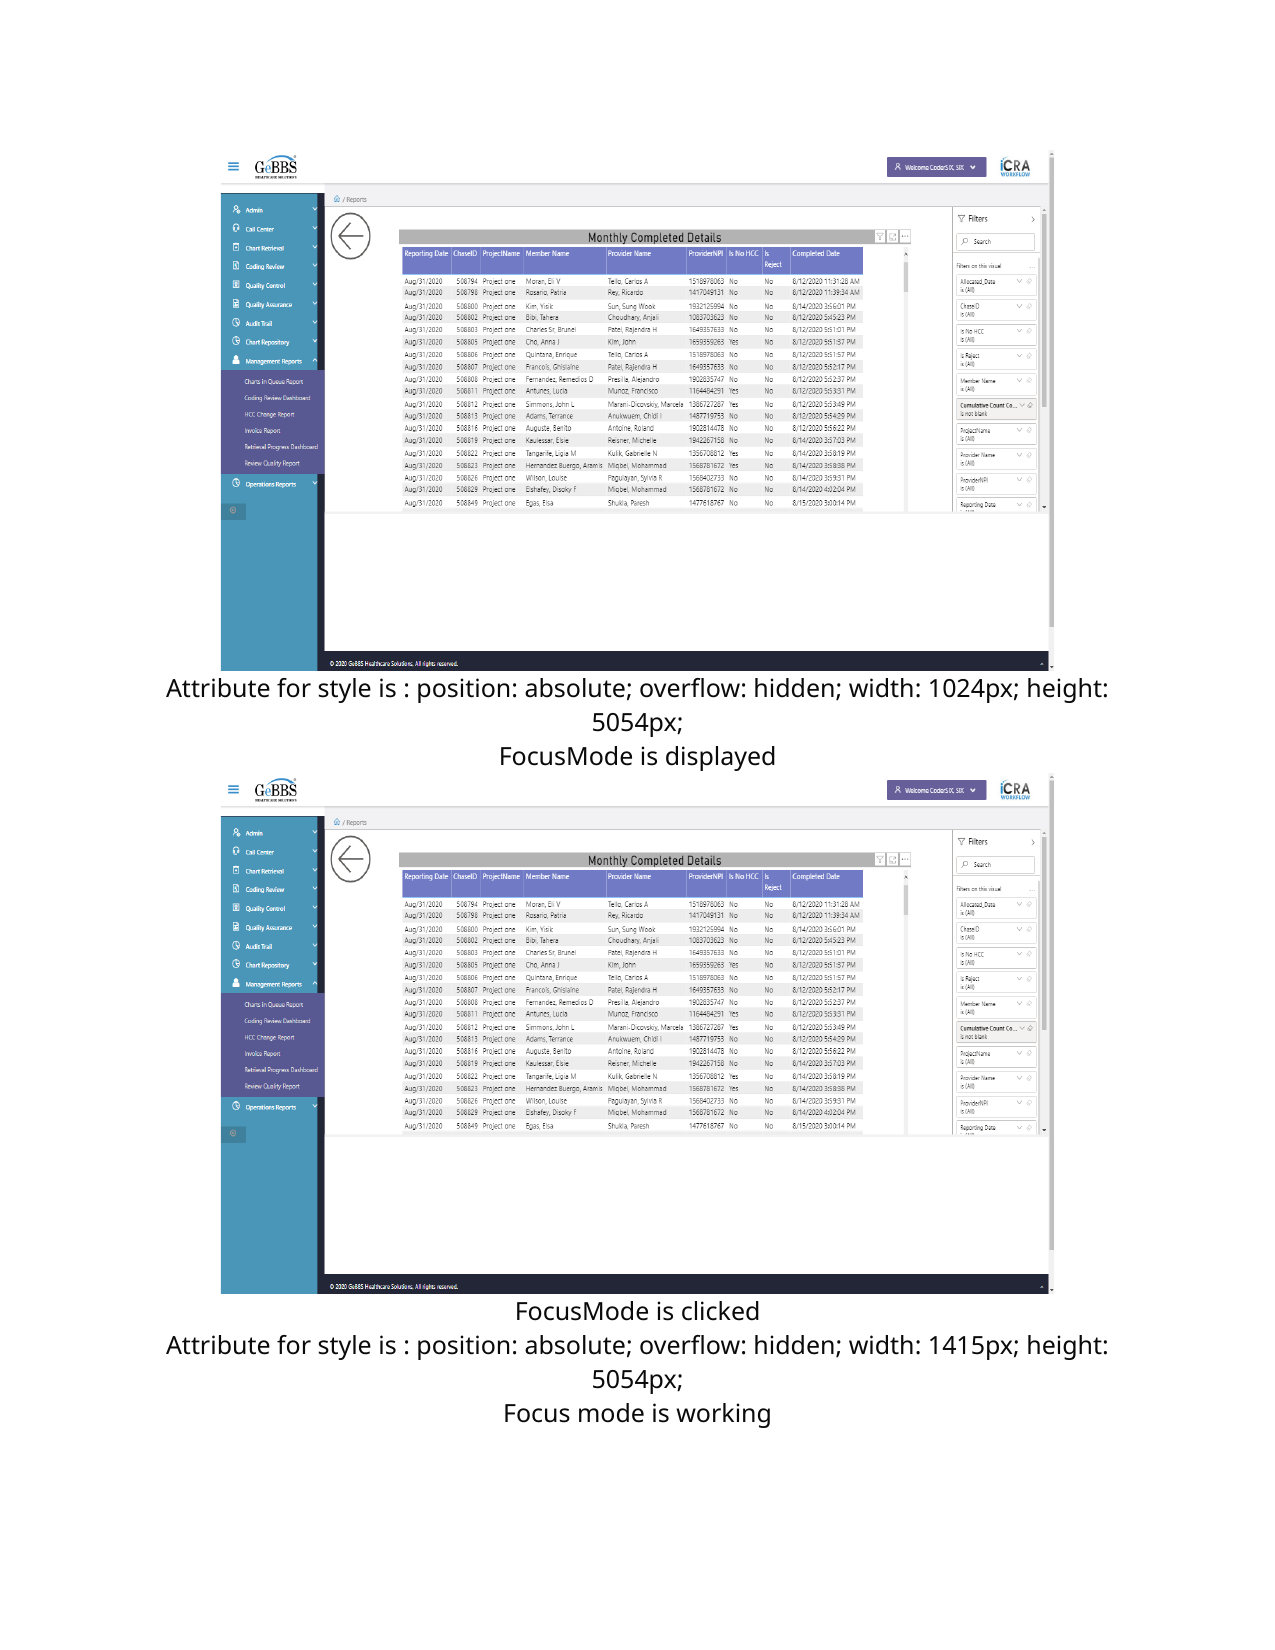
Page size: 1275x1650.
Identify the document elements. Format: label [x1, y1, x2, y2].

picture [220, 773, 1055, 1294]
text [150, 150, 1125, 1430]
picture [220, 150, 1055, 671]
